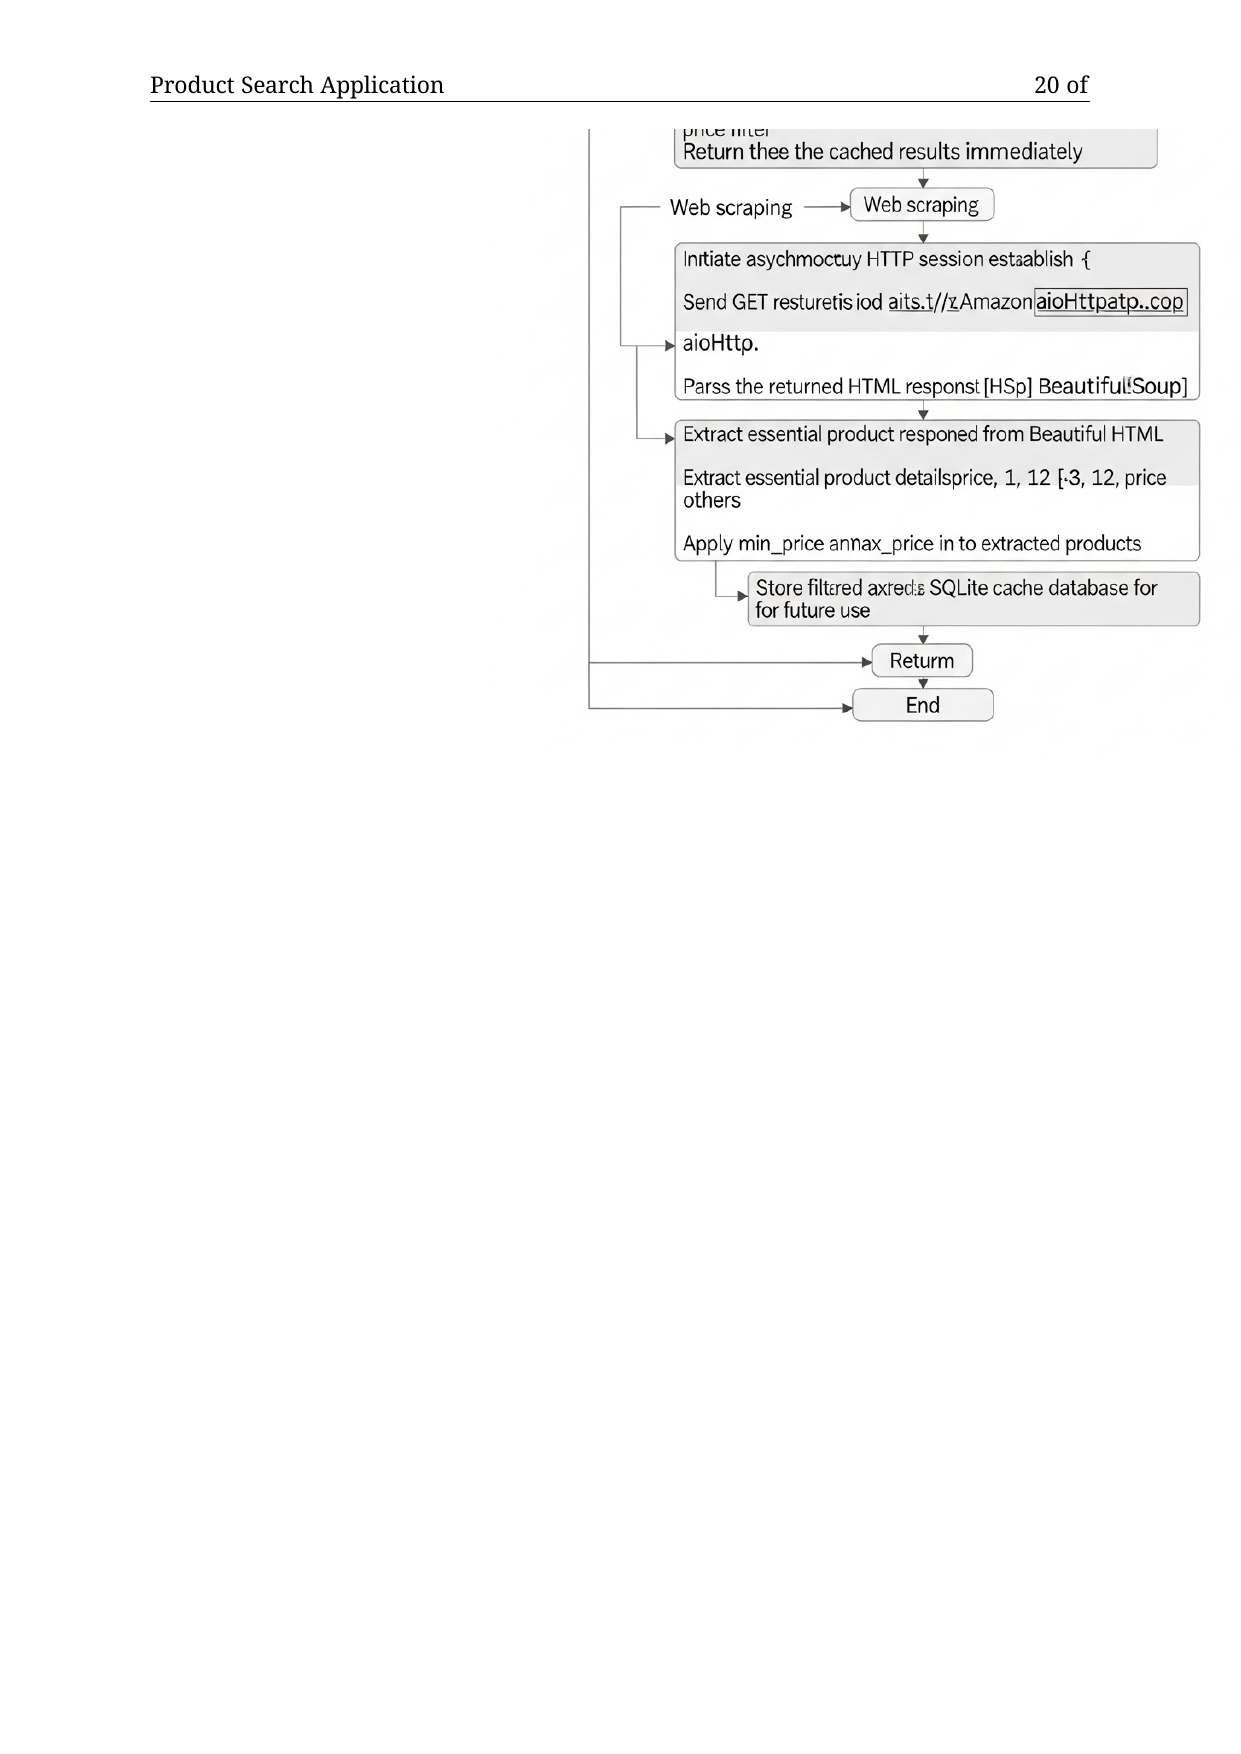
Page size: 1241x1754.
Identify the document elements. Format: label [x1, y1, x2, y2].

picture [487, 129, 1241, 765]
